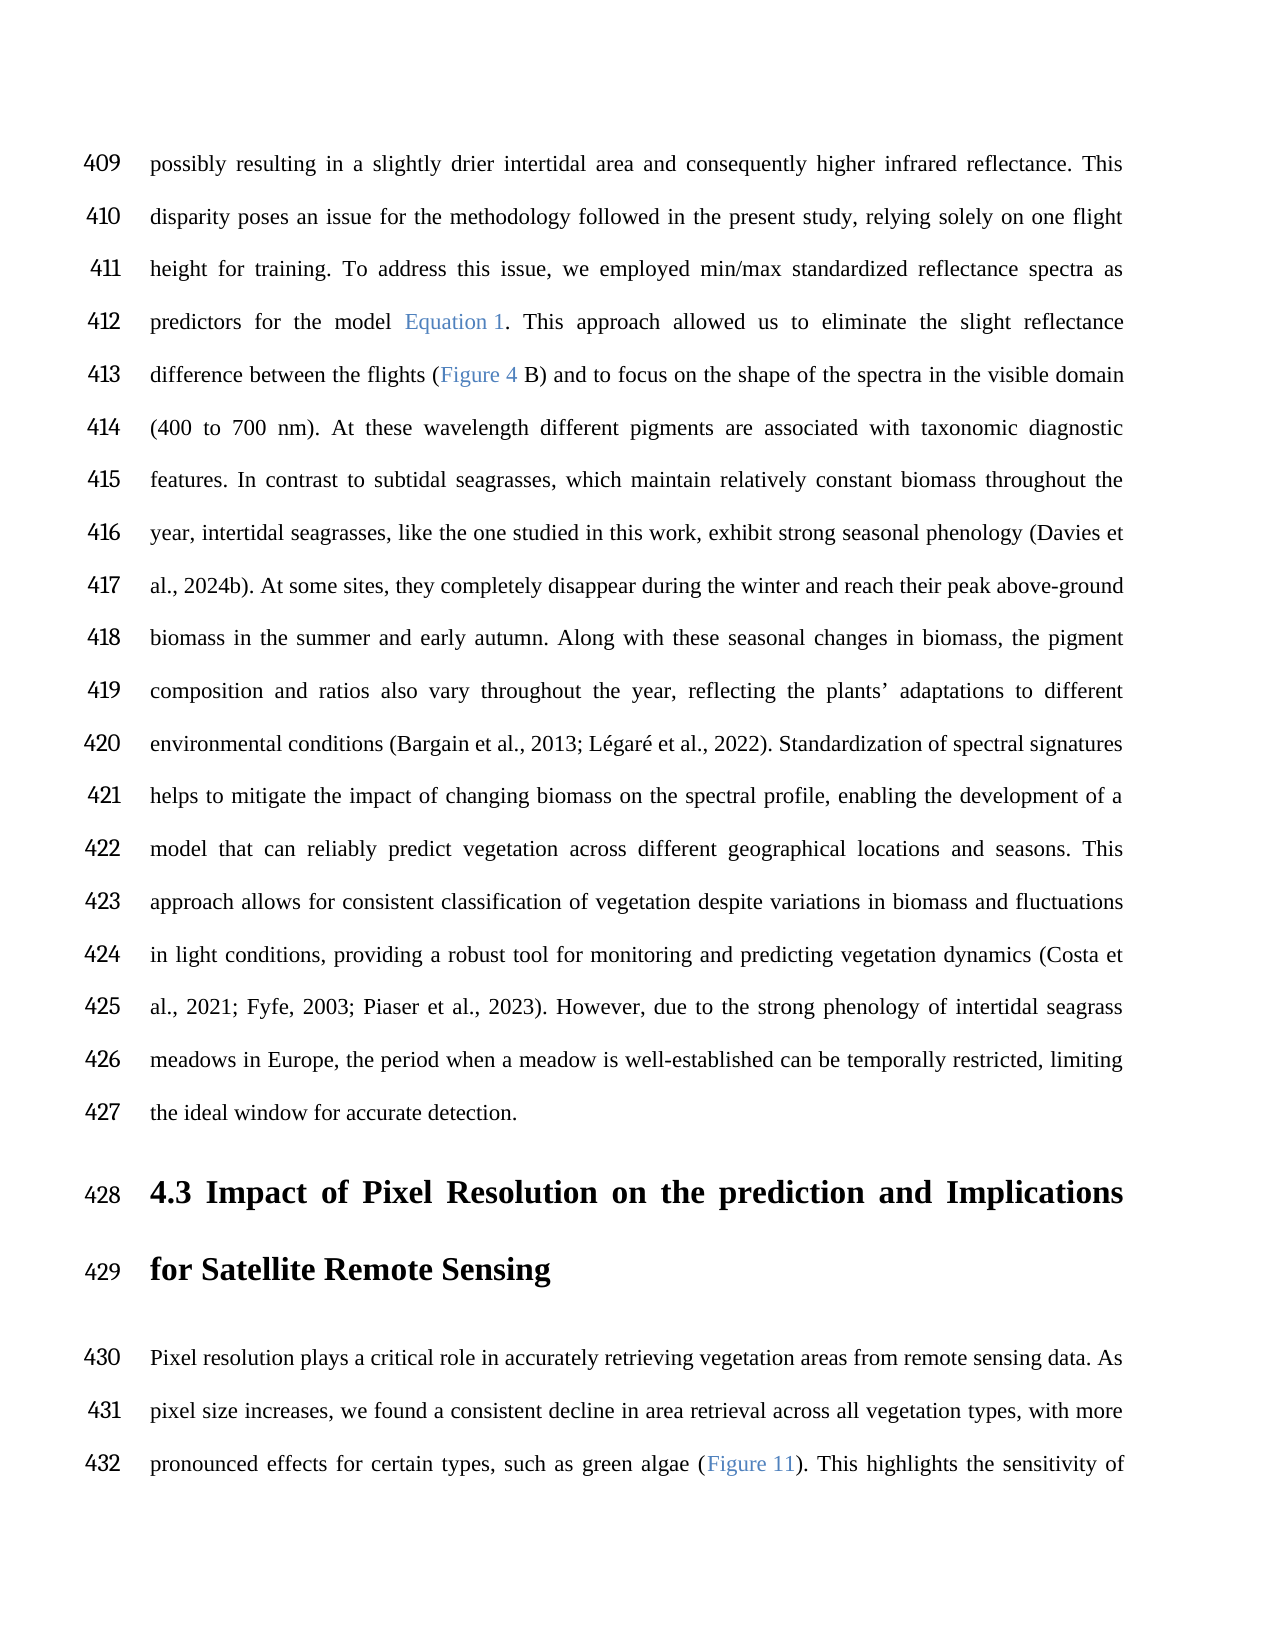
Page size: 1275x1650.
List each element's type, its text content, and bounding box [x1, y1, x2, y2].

subtitle 4.3 Impact of Pixel Resolution on the prediction and Implications for Satellite Remote Sensing [150, 1172, 1125, 1287]
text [150, 1344, 1125, 1476]
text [150, 150, 1125, 1125]
